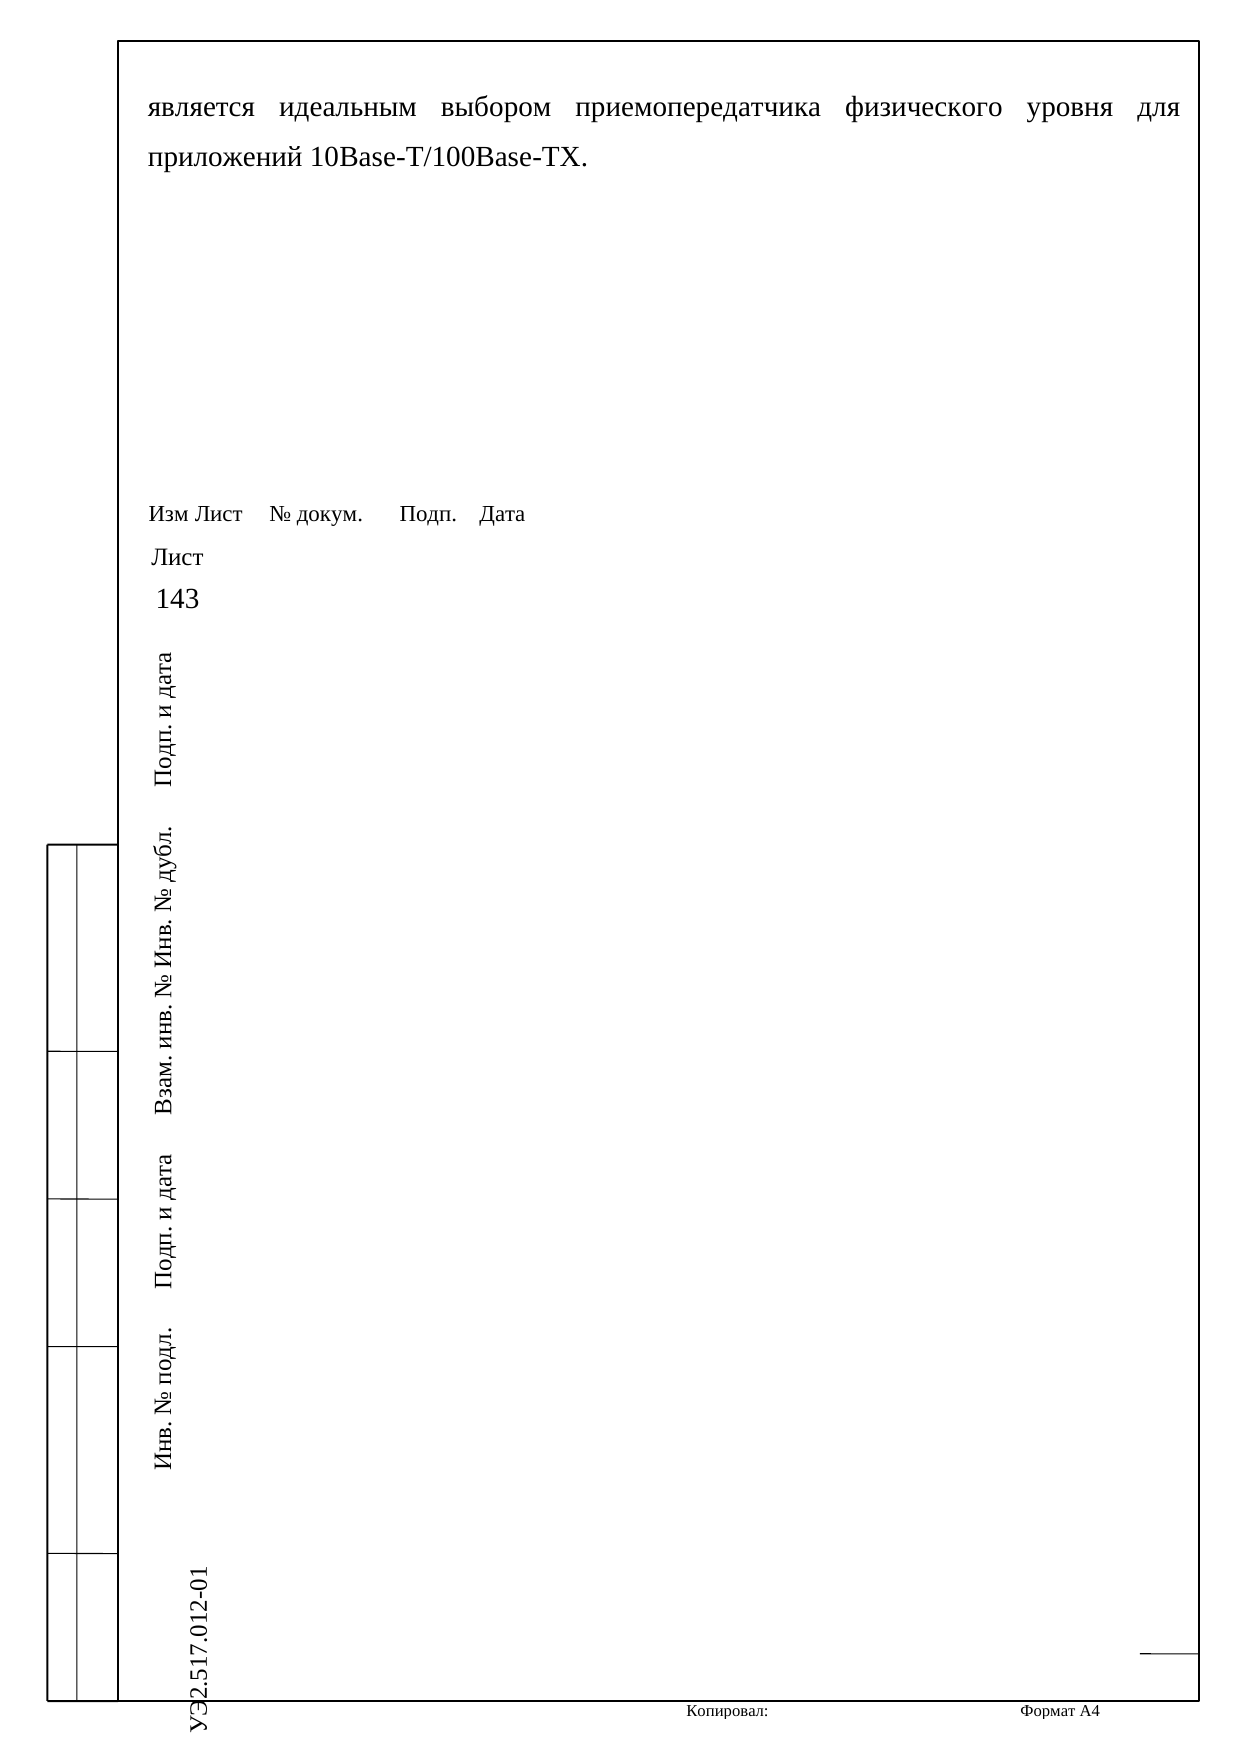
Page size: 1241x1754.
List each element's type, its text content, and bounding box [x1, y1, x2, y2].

text HP Auto MDI/MDI-X представляет собой наиболее надежное решение, устраняющее необходимость различать перекрестные и прямые кабели. KSZ8041NL представляет собой новый уровень функций и производительности и является идеальным выбором приемопередатчика физического уровня для приложений 10Base-T/100Base-TX. [148, 89, 1181, 172]
